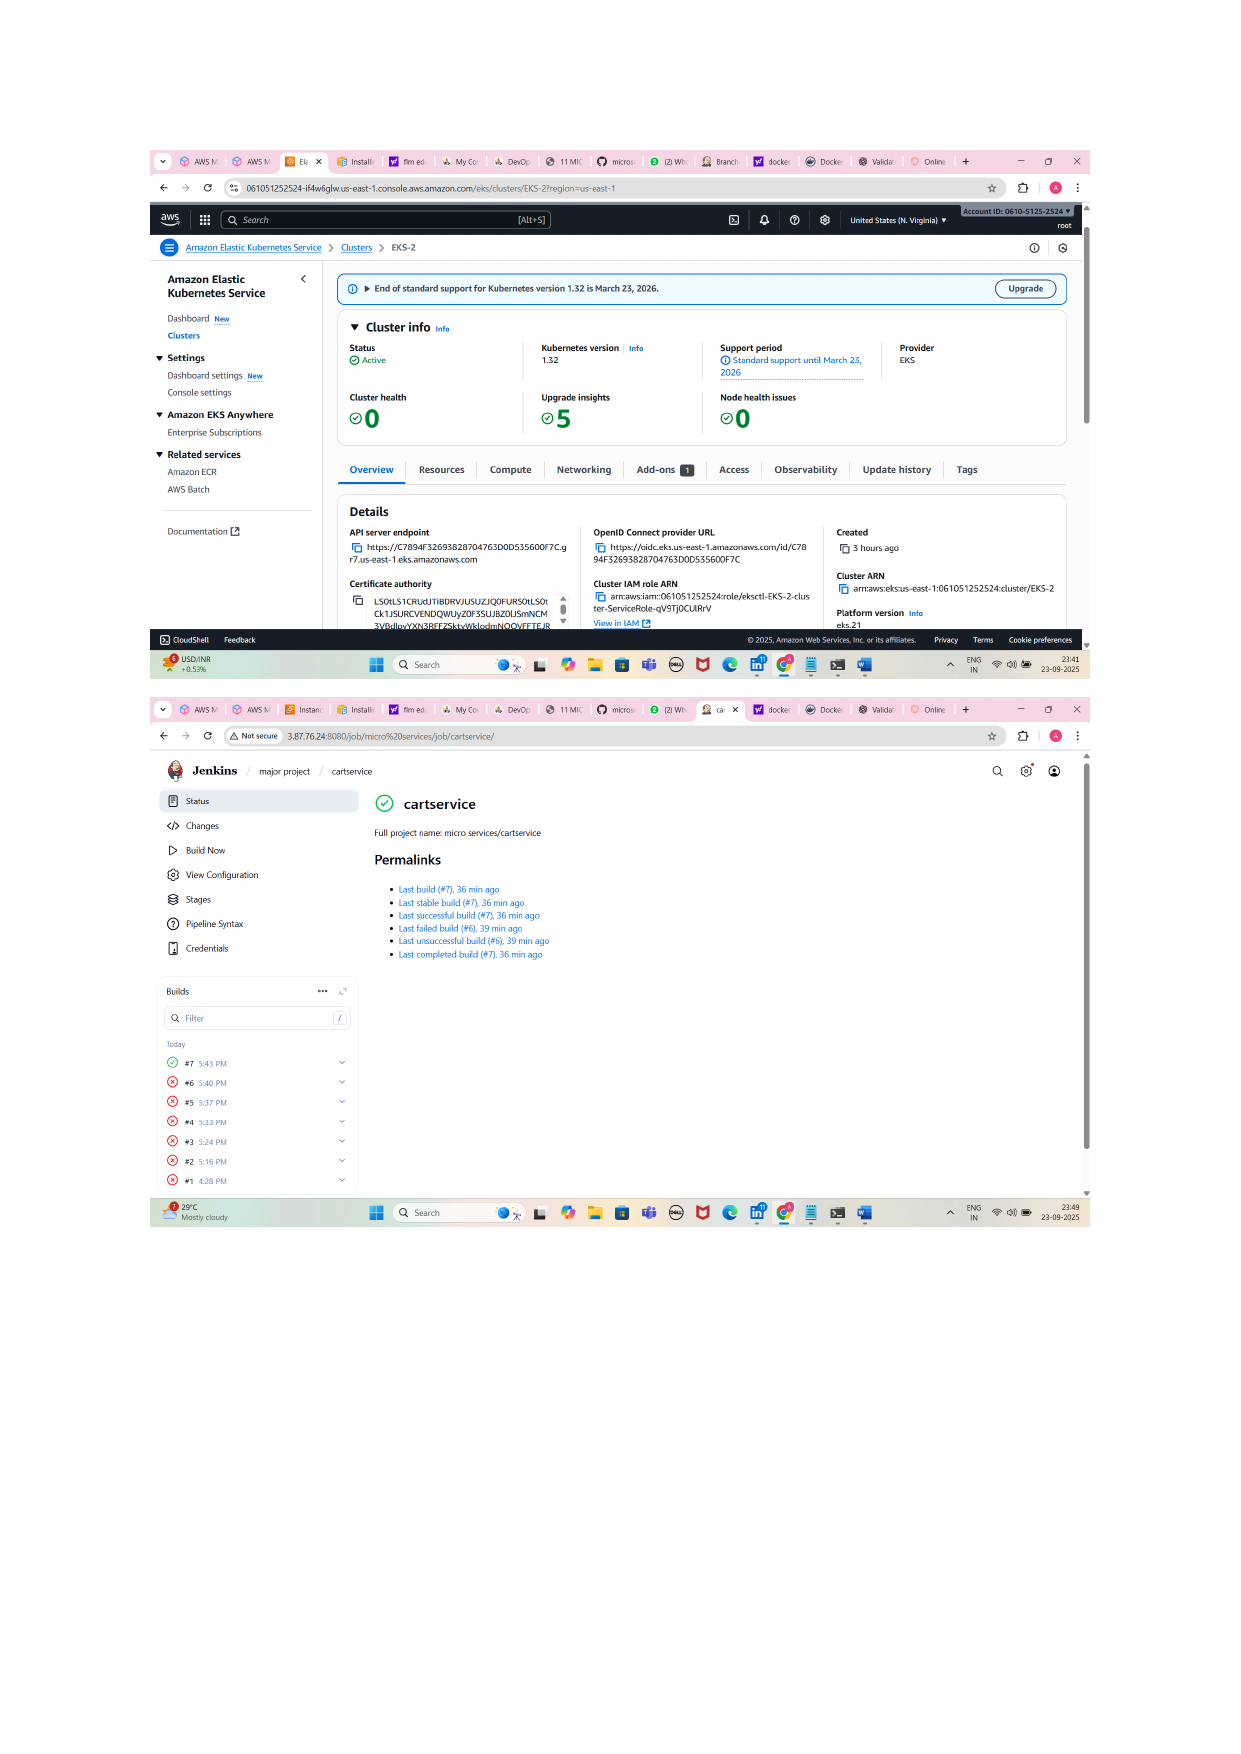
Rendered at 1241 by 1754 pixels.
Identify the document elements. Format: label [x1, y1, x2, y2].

picture [150, 697, 1091, 1227]
picture [150, 150, 1091, 679]
